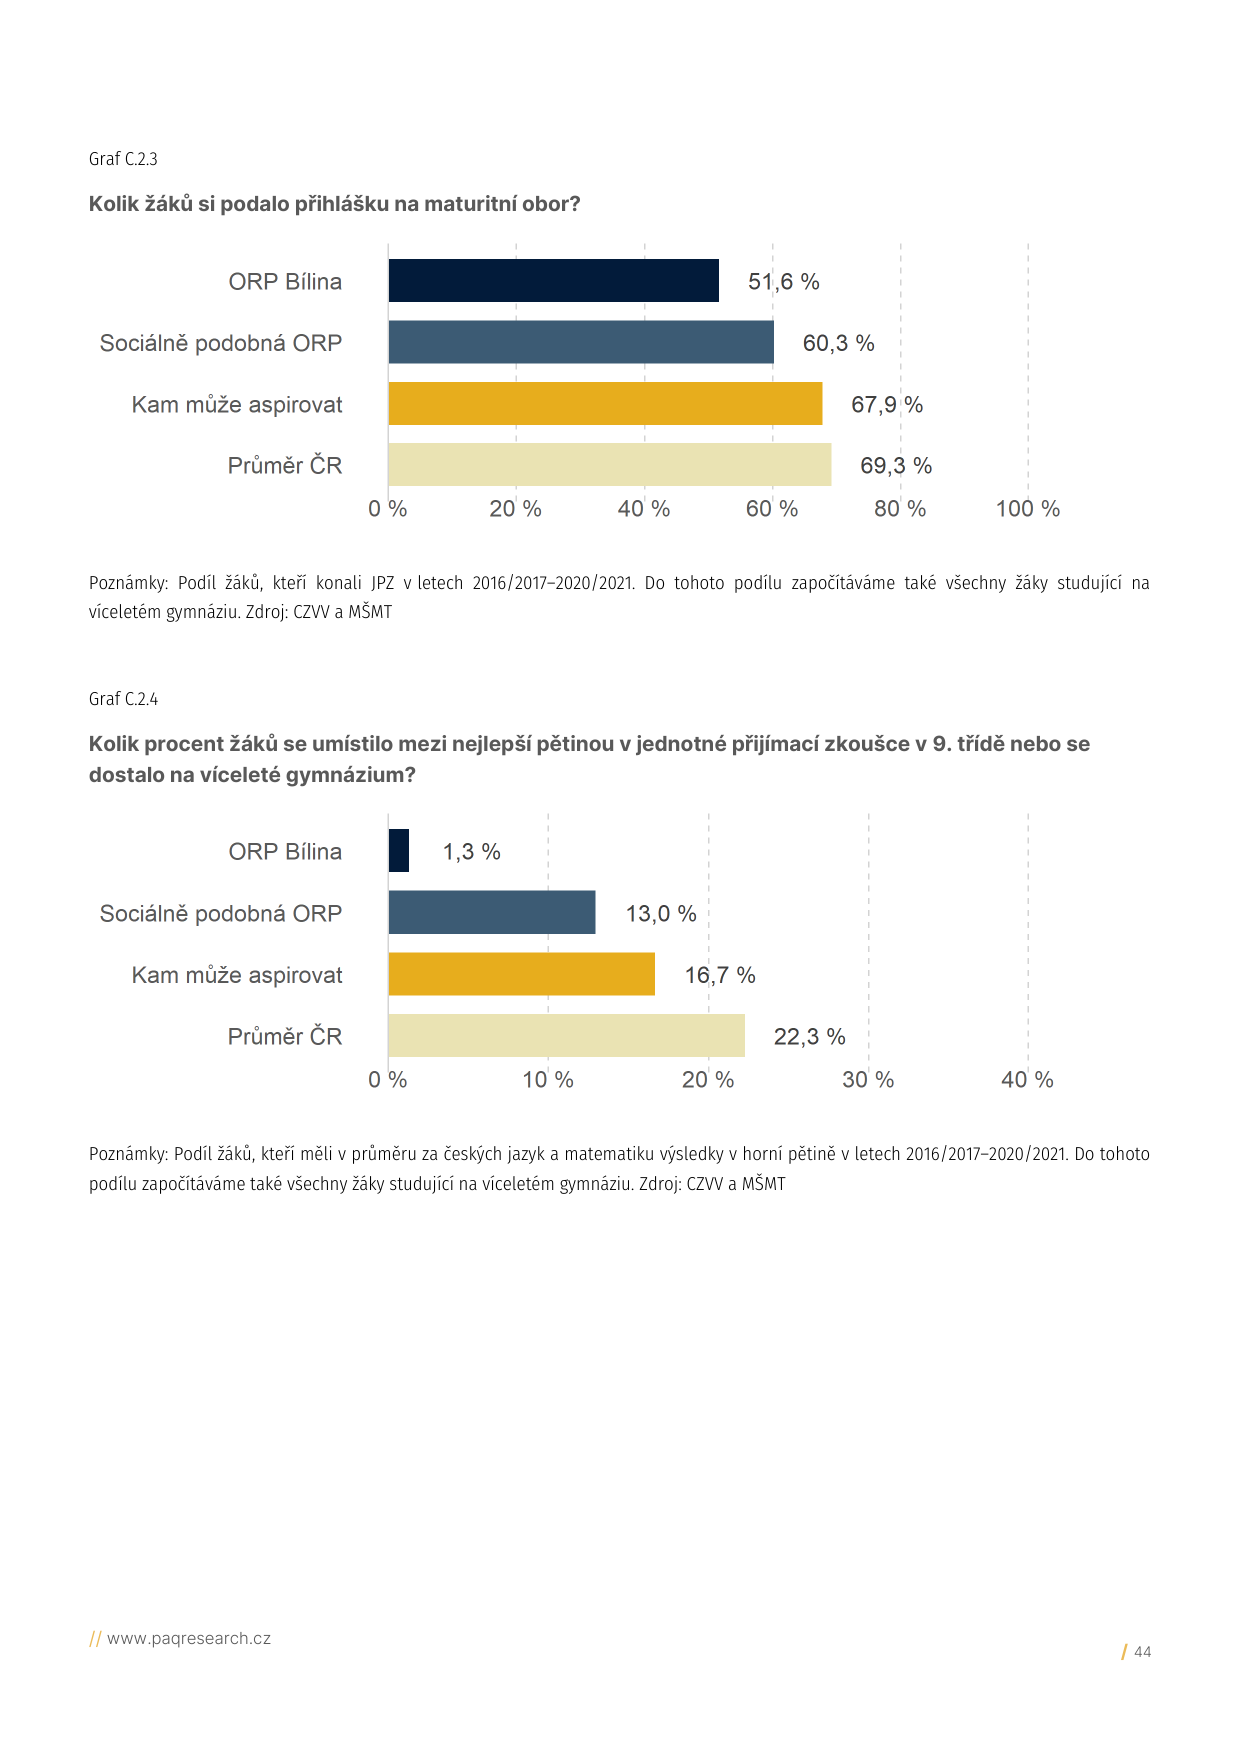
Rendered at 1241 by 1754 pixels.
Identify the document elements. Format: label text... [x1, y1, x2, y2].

text Poznámky: Podíl žáků, kteří konali JPZ v letech 2016/2017–2020/2021. Do tohoto podílu započítáváme také všechny žáky studující na víceletém gymnáziu. Zdroj: CZVV a MŠMT [89, 564, 1152, 625]
text Graf C.2.3 [89, 148, 1152, 170]
text Kolik žáků si podalo přihlášku na maturitní obor? [89, 186, 1152, 216]
text Poznámky: Podíl žáků, kteří měli v průměru za českých jazyk a matematiku výsledky v horní pětině v letech 2016/2017–2020/2021. Do tohoto podílu započítáváme také všechny žáky studující na víceletém gymnáziu. Zdroj: CZVV a MŠMT [89, 1135, 1152, 1196]
text Kolik procent žáků se umístilo mezi nejlepší pětinou v jednotné přijímací zkoušce v 9. třídě nebo se dostalo na víceleté gymnázium? [89, 727, 1152, 787]
picture [88, 787, 1139, 1119]
text Graf C.2.4 [89, 688, 1152, 711]
picture [88, 216, 1139, 548]
